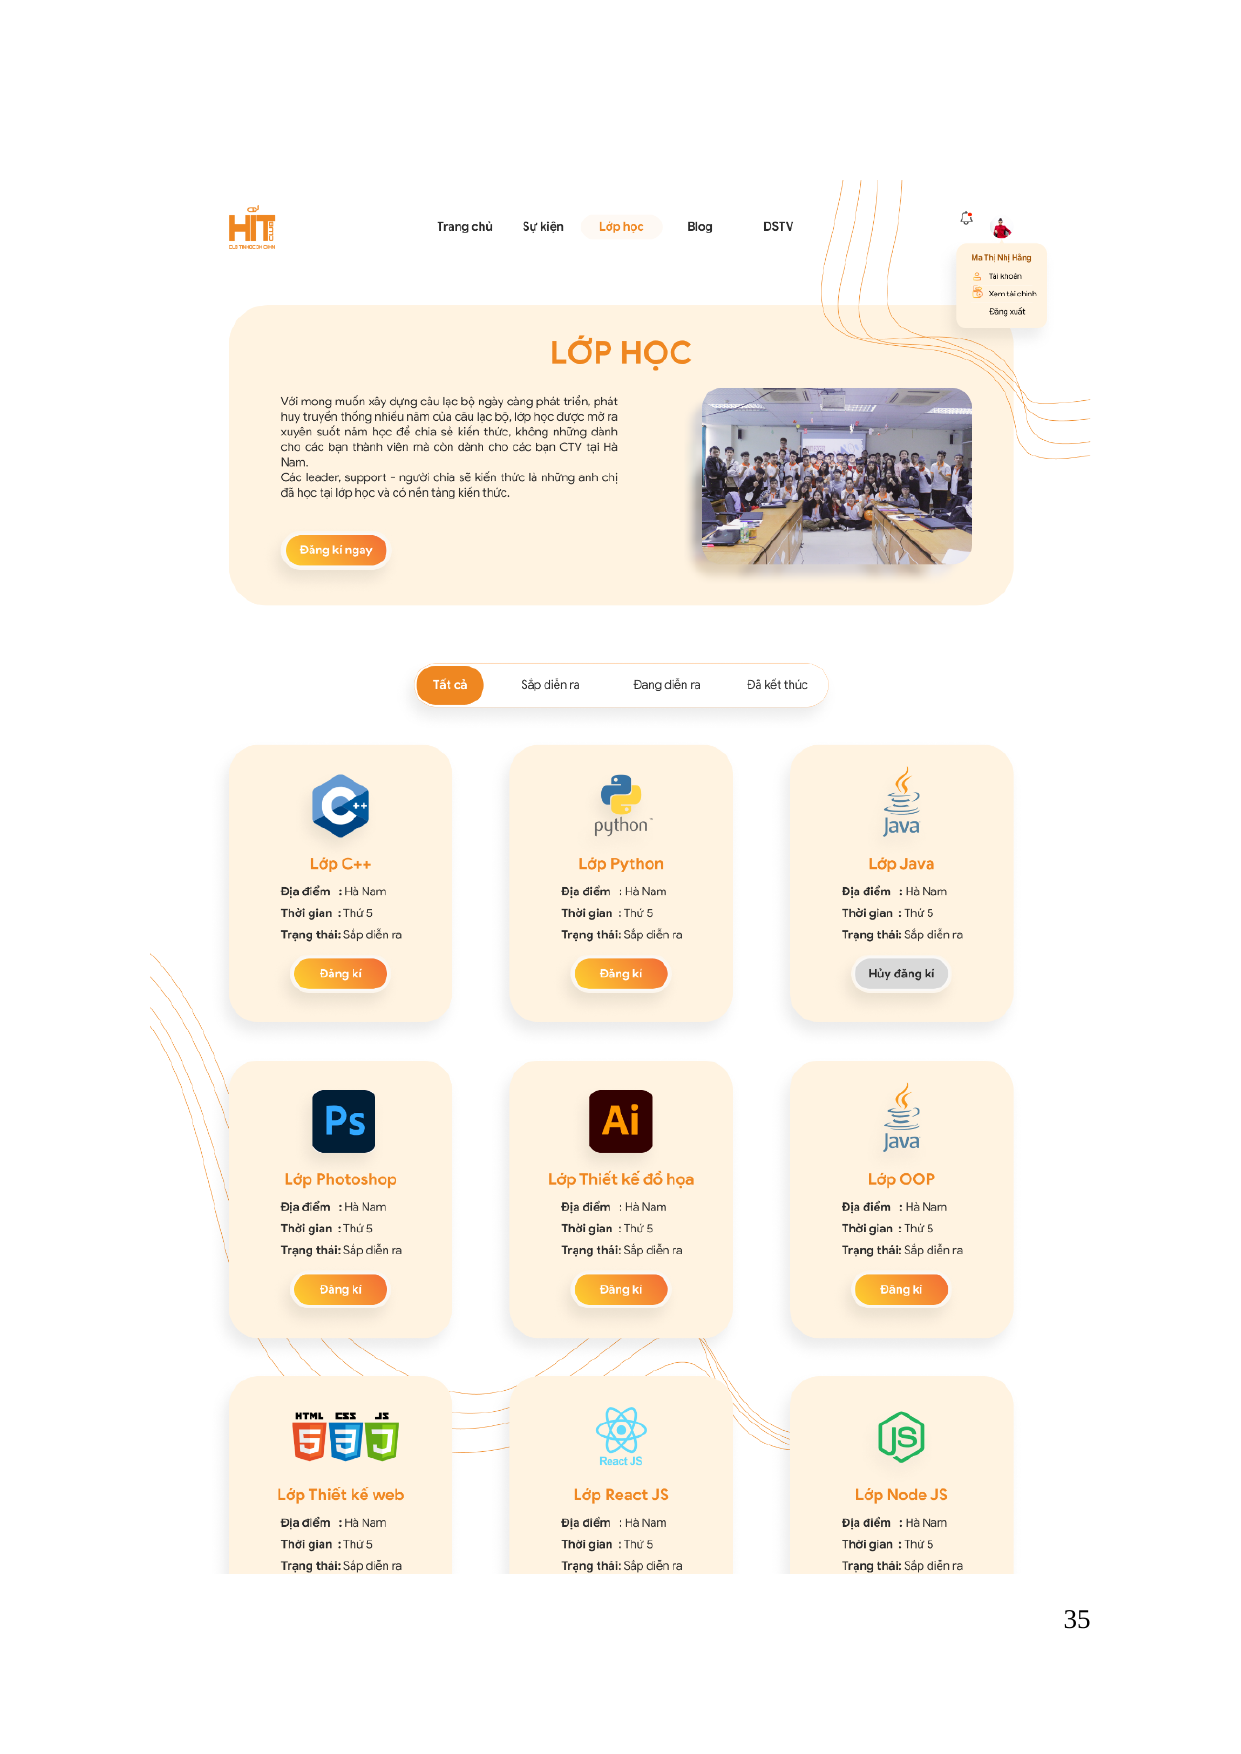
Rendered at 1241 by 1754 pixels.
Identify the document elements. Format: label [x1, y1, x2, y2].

picture [150, 180, 1091, 1574]
